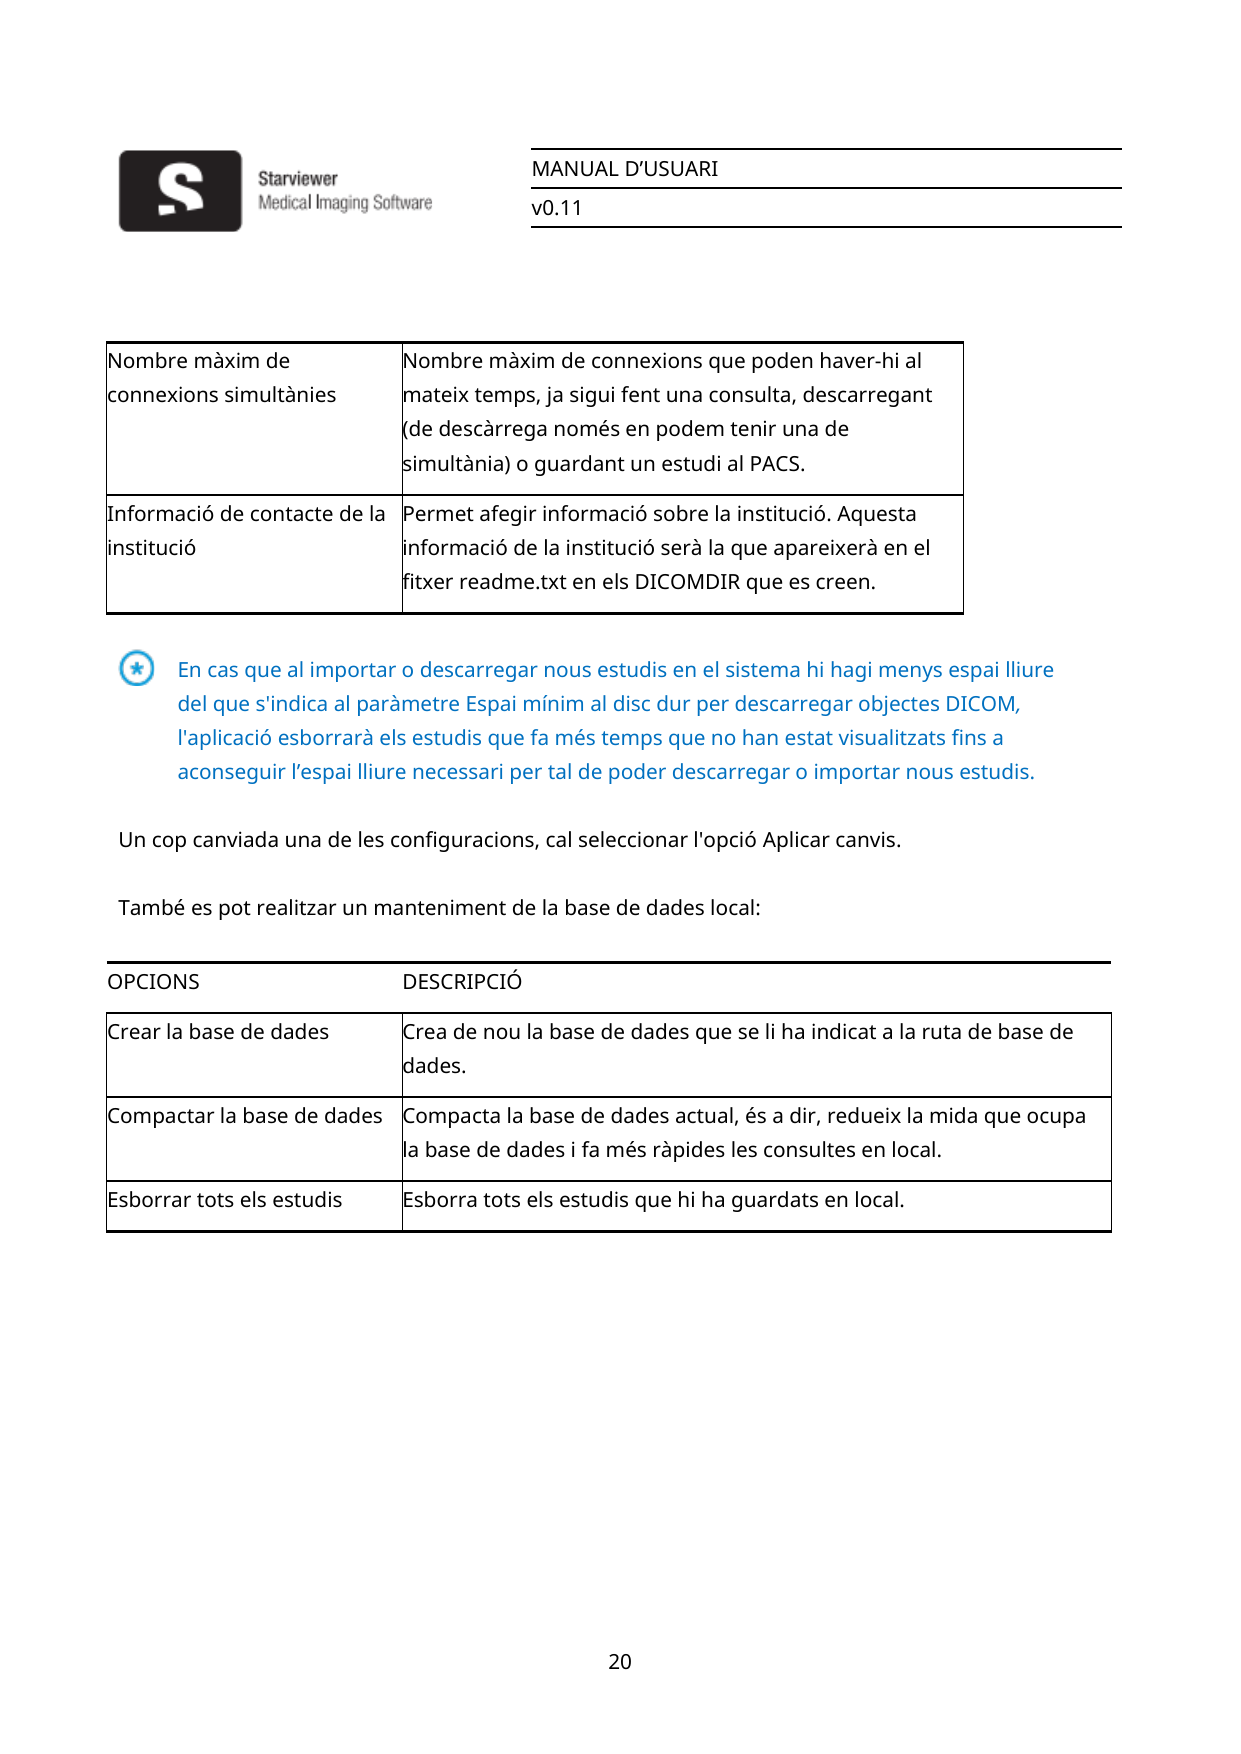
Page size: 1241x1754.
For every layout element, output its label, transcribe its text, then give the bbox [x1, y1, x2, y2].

table_header En cas que al importar o descarregar nous estudis en el sistema hi hagi menys espai lliure del que s'indica al paràmetre Espai mínim al disc dur per descarregar objectes DICOM, l'aplicació esborrarà els estudis que fa més temps que no han estat visualitzats fins a aconseguir l’espai lliure necessari per tal de poder descarregar o importar nous estudis. [177, 649, 1101, 791]
text Un cop canviada una de les configuracions, cal seleccionar l'opció Aplicar canvis. [118, 825, 1122, 853]
table_cell Informació de contacte de la institució [107, 496, 402, 612]
table_header [118, 649, 177, 791]
table_cell Nombre màxim de connexions simultànies [107, 344, 402, 494]
table_cell Crea de nou la base de dades que se li ha indicat a la ruta de base de dades. [403, 1014, 1111, 1096]
table_cell Permet afegir informació sobre la institució. Aquesta informació de la institució serà la que apareixerà en el fitxer readme.txt en els DICOMDIR que es creen. [403, 496, 963, 612]
table_header opcions [107, 964, 402, 1012]
table_cell Nombre màxim de connexions que poden haver-hi al mateix temps, ja sigui fent una consulta, descarregant (de descàrrega només en podem tenir una de simultània) o guardant un estudi al PACS. [403, 344, 963, 494]
table_header descripció [402, 964, 1111, 1012]
text També es pot realitzar un manteniment de la base de dades local: [118, 893, 1122, 921]
table_cell Esborrar tots els estudis [107, 1182, 402, 1230]
table_cell Esborra tots els estudis que hi ha guardats en local. [403, 1182, 1111, 1230]
table_cell Compactar la base de dades [107, 1098, 402, 1180]
table_cell Compacta la base de dades actual, és a dir, redueix la mida que ocupa la base de dades i fa més ràpides les consultes en local. [403, 1098, 1111, 1180]
table_cell Crear la base de dades [107, 1014, 402, 1096]
